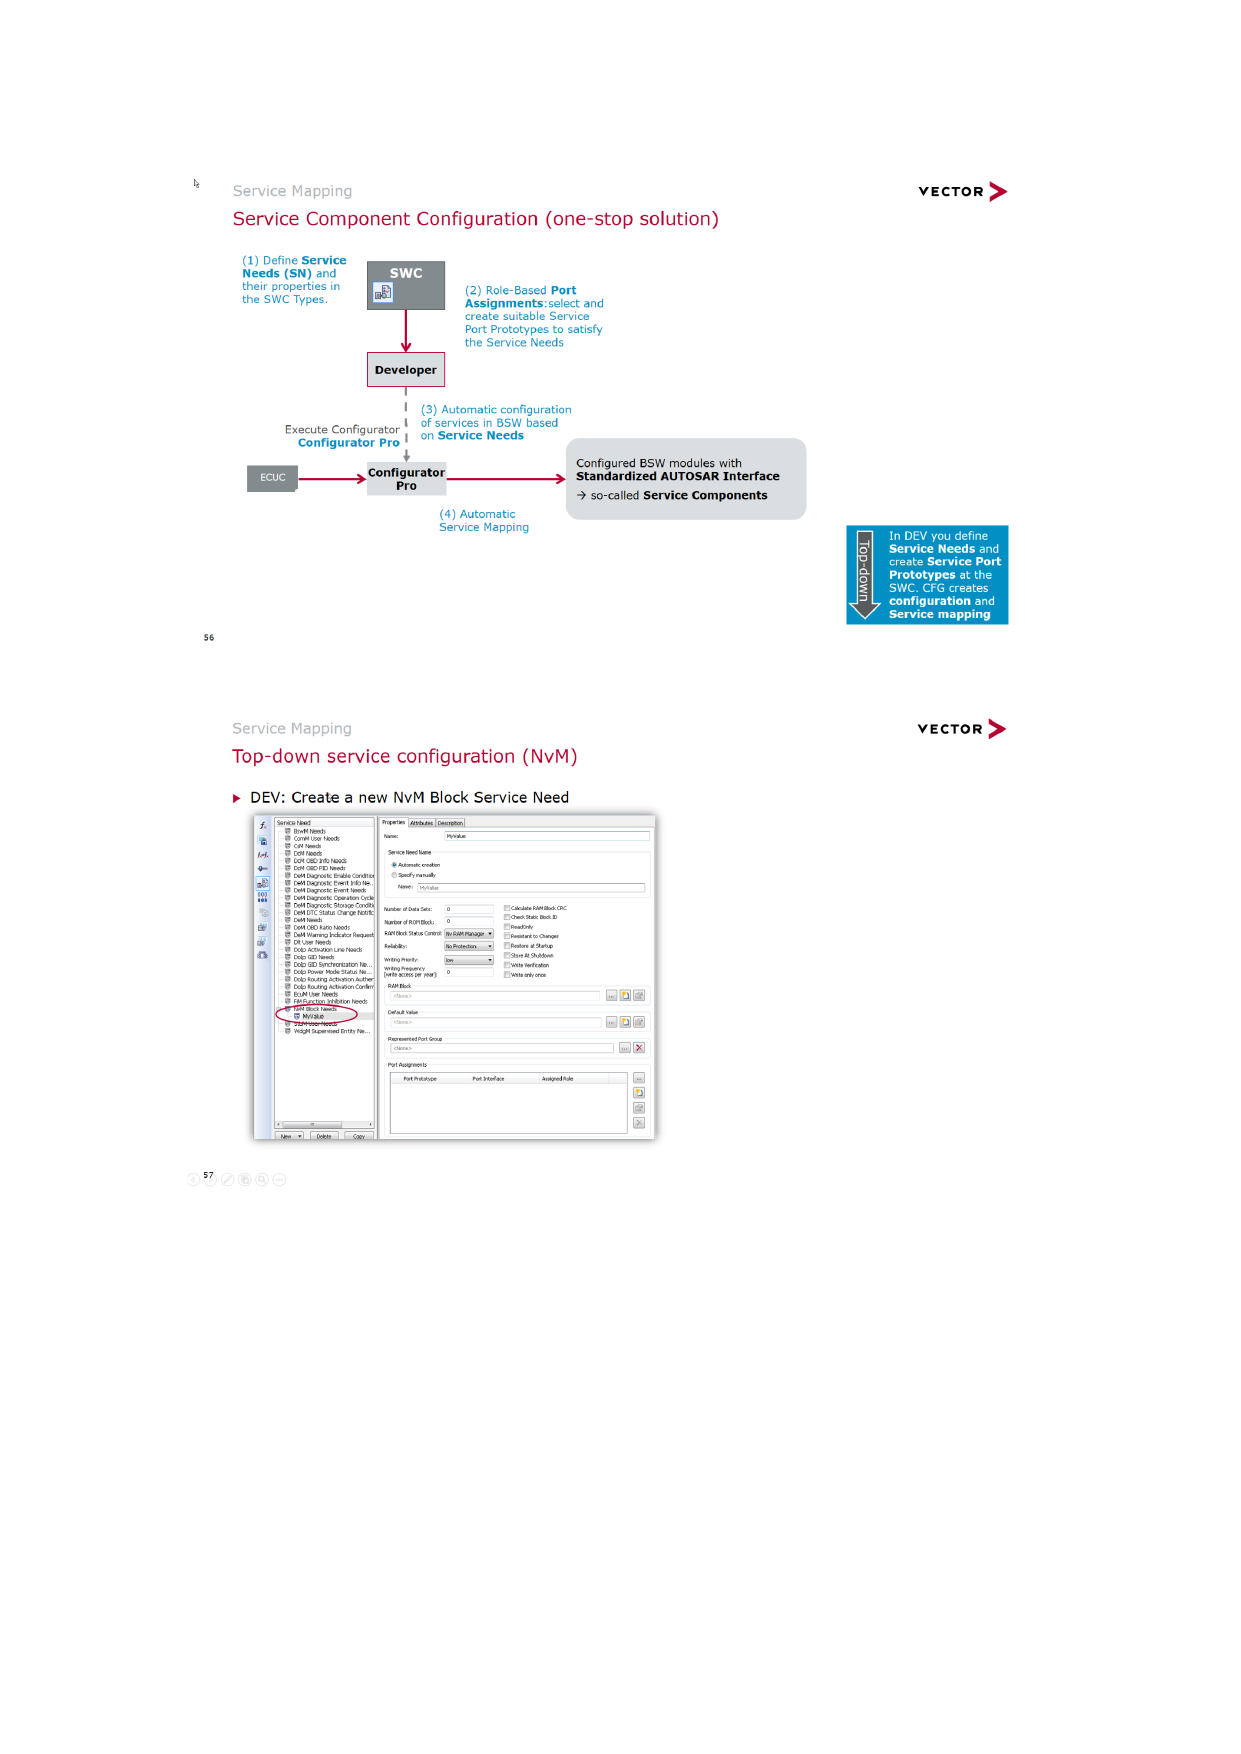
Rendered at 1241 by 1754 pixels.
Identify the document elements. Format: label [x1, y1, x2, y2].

picture [187, 701, 1053, 1188]
picture [187, 162, 1053, 650]
